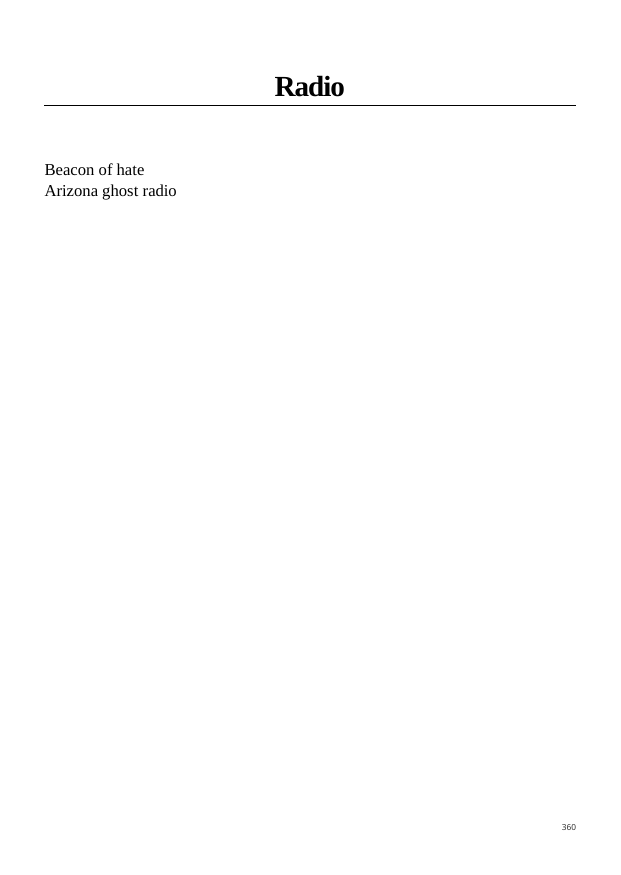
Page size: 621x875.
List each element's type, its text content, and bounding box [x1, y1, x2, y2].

text Arizona ghost radio [44, 180, 576, 199]
text Beacon of hate [44, 160, 576, 179]
subtitle Radio [44, 69, 576, 105]
